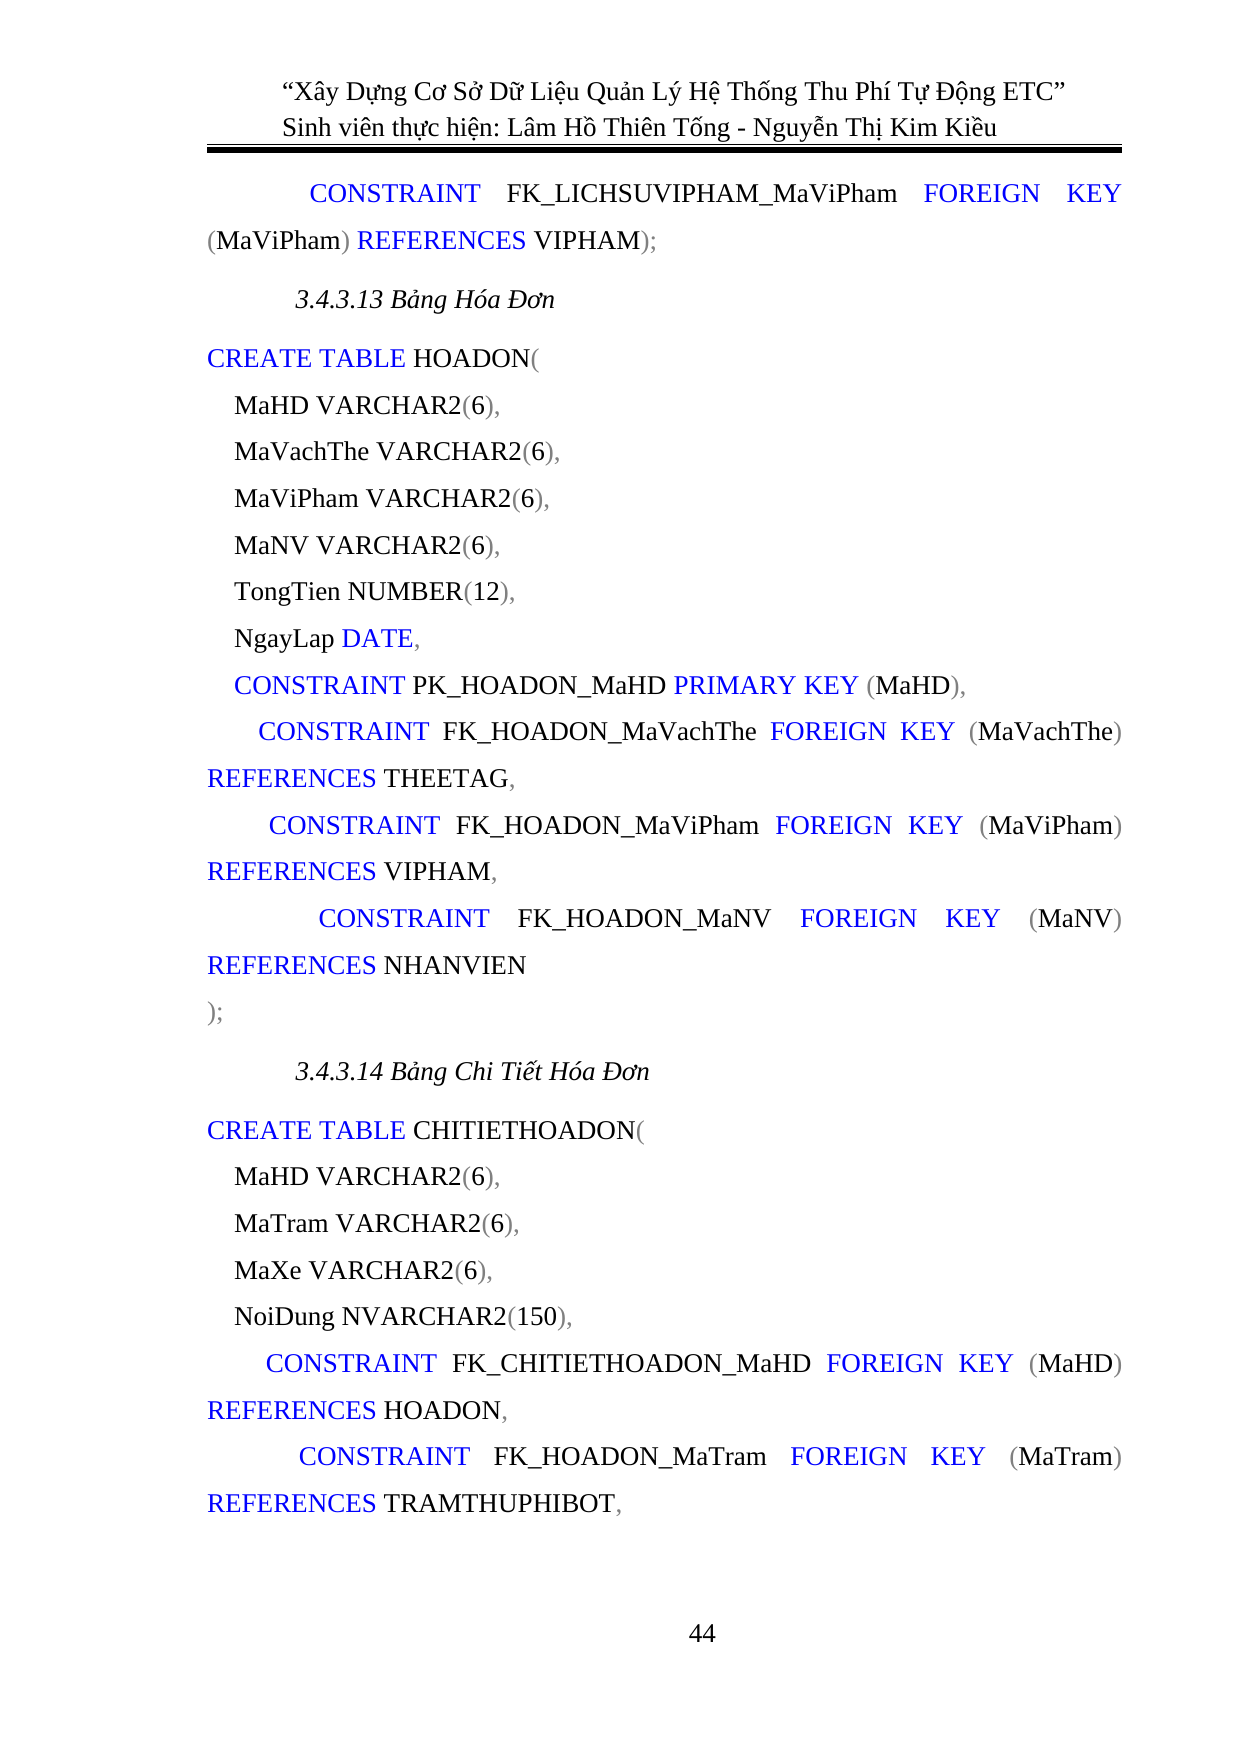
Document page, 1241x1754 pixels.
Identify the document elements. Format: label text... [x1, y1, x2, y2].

text CREATE TABLE CHITIETHOADON( [207, 1114, 1122, 1145]
text MaViPham VARCHAR2(6), [207, 482, 1122, 513]
text CONSTRAINT FK_HOADON_MaViPham FOREIGN KEY (MaViPham) REFERENCES VIPHAM, [207, 809, 1122, 887]
text CONSTRAINT PK_HOADON_MaHD PRIMARY KEY (MaHD), [207, 669, 1122, 700]
text MaVachThe VARCHAR2(6), [207, 436, 1122, 467]
text MaHD VARCHAR2(6), [207, 1161, 1122, 1192]
text Bảng Hóa Đơn [295, 283, 1122, 314]
text MaTram VARCHAR2(6), [207, 1207, 1122, 1238]
text ); [207, 996, 1122, 1027]
text CONSTRAINT FK_HOADON_MaTram FOREIGN KEY (MaTram) REFERENCES TRAMTHUPHIBOT, [207, 1441, 1122, 1518]
text CONSTRAINT FK_CHITIETHOADON_MaHD FOREIGN KEY (MaHD) REFERENCES HOADON, [207, 1347, 1122, 1425]
text CREATE TABLE HOADON( [207, 342, 1122, 373]
text CONSTRAINT FK_HOADON_MaVachThe FOREIGN KEY (MaVachThe) REFERENCES THEETAG, [207, 716, 1122, 793]
text NgayLap DATE, [207, 622, 1122, 653]
text MaXe VARCHAR2(6), [207, 1254, 1122, 1285]
text MaHD VARCHAR2(6), [207, 389, 1122, 420]
text CONSTRAINT FK_LICHSUVIPHAM_MaViPham FOREIGN KEY (MaViPham) REFERENCES VIPHAM); [207, 177, 1122, 255]
text CONSTRAINT FK_HOADON_MaNV FOREIGN KEY (MaNV) REFERENCES NHANVIEN [207, 902, 1122, 980]
text Bảng Chi Tiết Hóa Đơn [295, 1055, 1122, 1086]
text TongTien NUMBER(12), [207, 576, 1122, 607]
text NoiDung NVARCHAR2(150), [207, 1301, 1122, 1332]
text MaNV VARCHAR2(6), [207, 529, 1122, 560]
